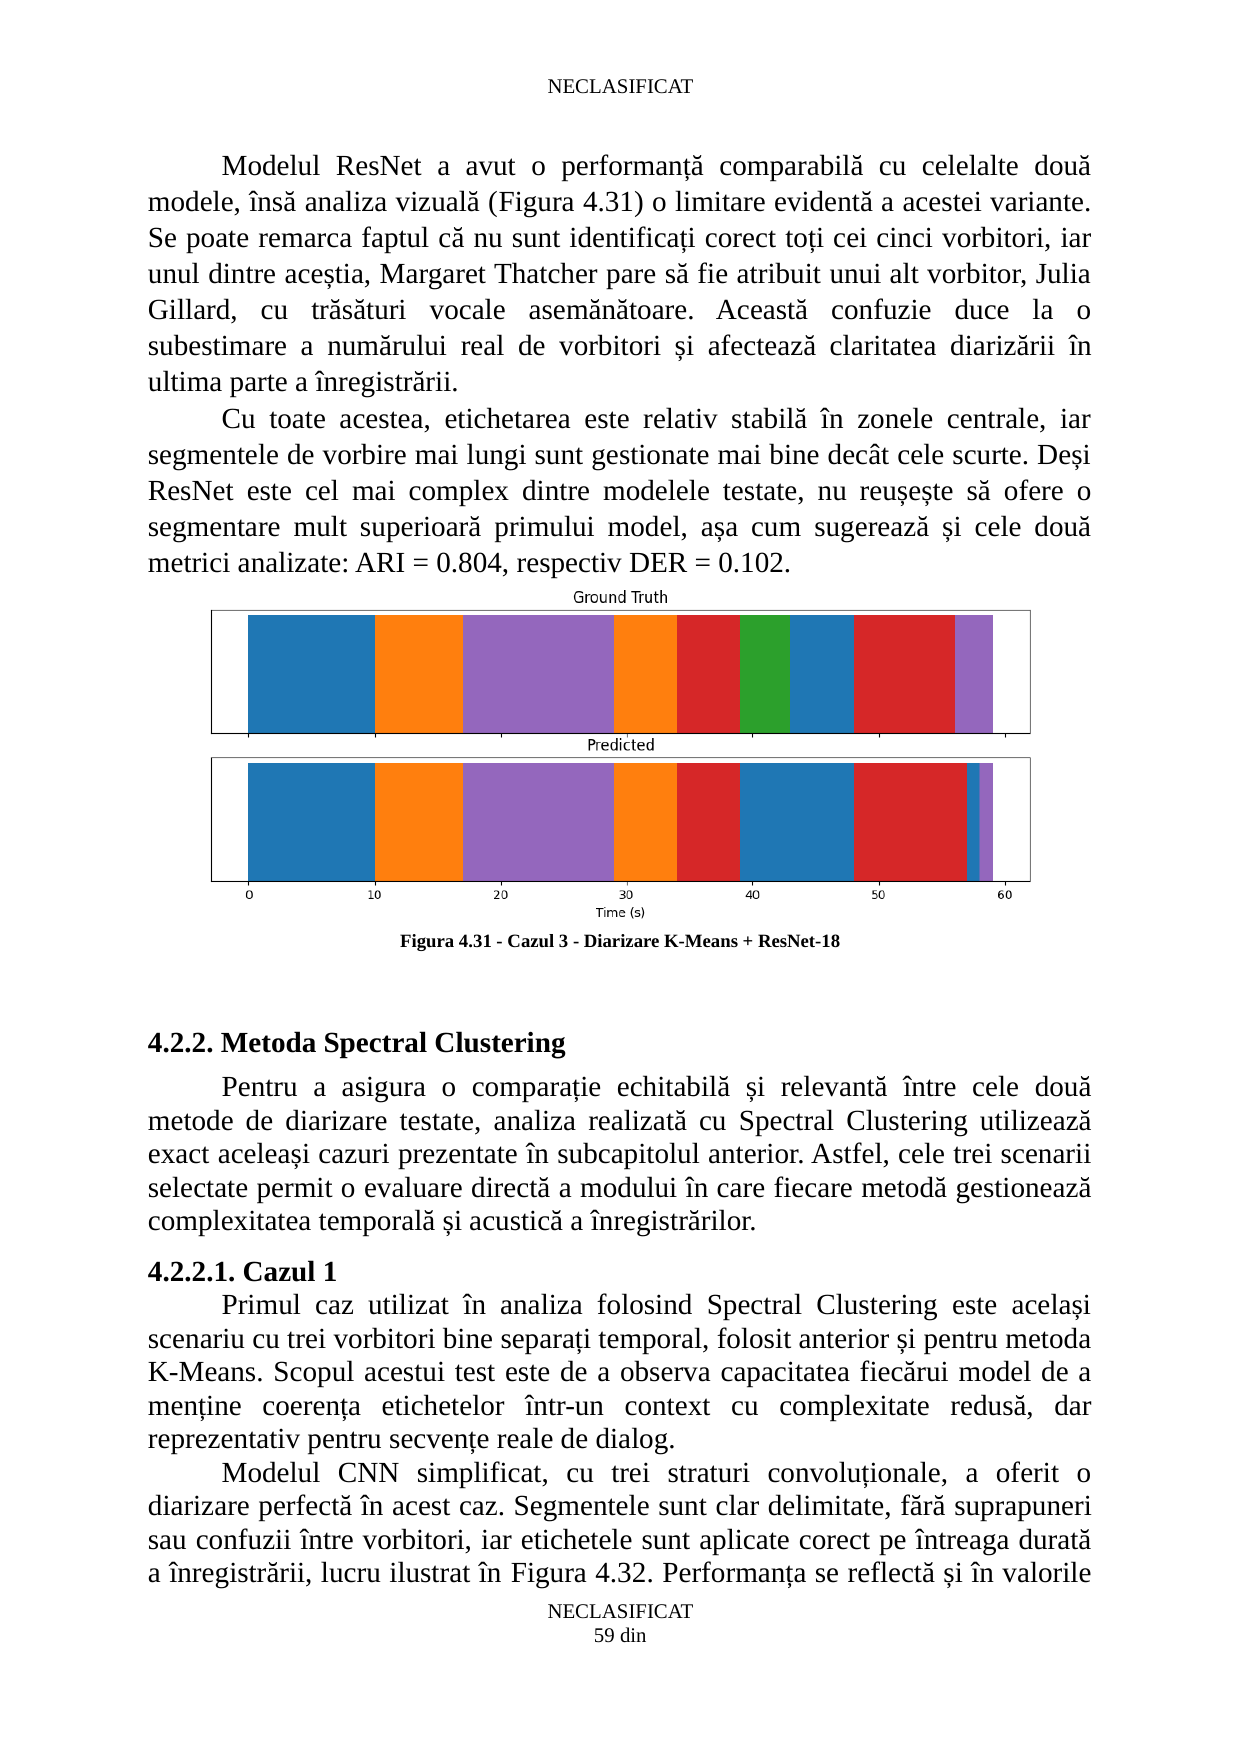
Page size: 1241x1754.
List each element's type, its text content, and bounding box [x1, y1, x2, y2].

text Primul caz utilizat în analiza folosind Spectral Clustering este același scenariu cu trei vorbitori bine separați temporal, folosit anterior și pentru metoda K-Means. Scopul acestui test este de a observa capacitatea fiecărui model de a menține coerența etichetelor într-un context cu complexitate redusă, dar reprezentativ pentru secvențe reale de dialog. [148, 1287, 1092, 1455]
subtitle Cazul 1 [148, 1254, 1092, 1287]
picture [202, 581, 1038, 927]
text Pentru a asigura o comparație echitabilă și relevantă între cele două metode de diarizare testate, analiza realizată cu Spectral Clustering utilizează exact aceleași cazuri prezentate în subcapitolul anterior. Astfel, cele trei scenarii selectate permit o evaluare directă a modului în care fiecare metodă gestionează complexitatea temporală și acustică a înregistrărilor. [148, 1069, 1092, 1237]
subtitle Metoda Spectral Clustering [148, 1025, 1092, 1058]
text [148, 1455, 1092, 1589]
text Cu toate acestea, etichetarea este relativ stabilă în zonele centrale, iar segmentele de vorbire mai lungi sunt gestionate mai bine decât cele scurte. Deși ResNet este cel mai complex dintre modelele testate, nu reușește să ofere o segmentare mult superioară primului model, așa cum sugerează și cele două metrici analizate: ARI = 0.804, respectiv DER = 0.102. [148, 401, 1092, 579]
